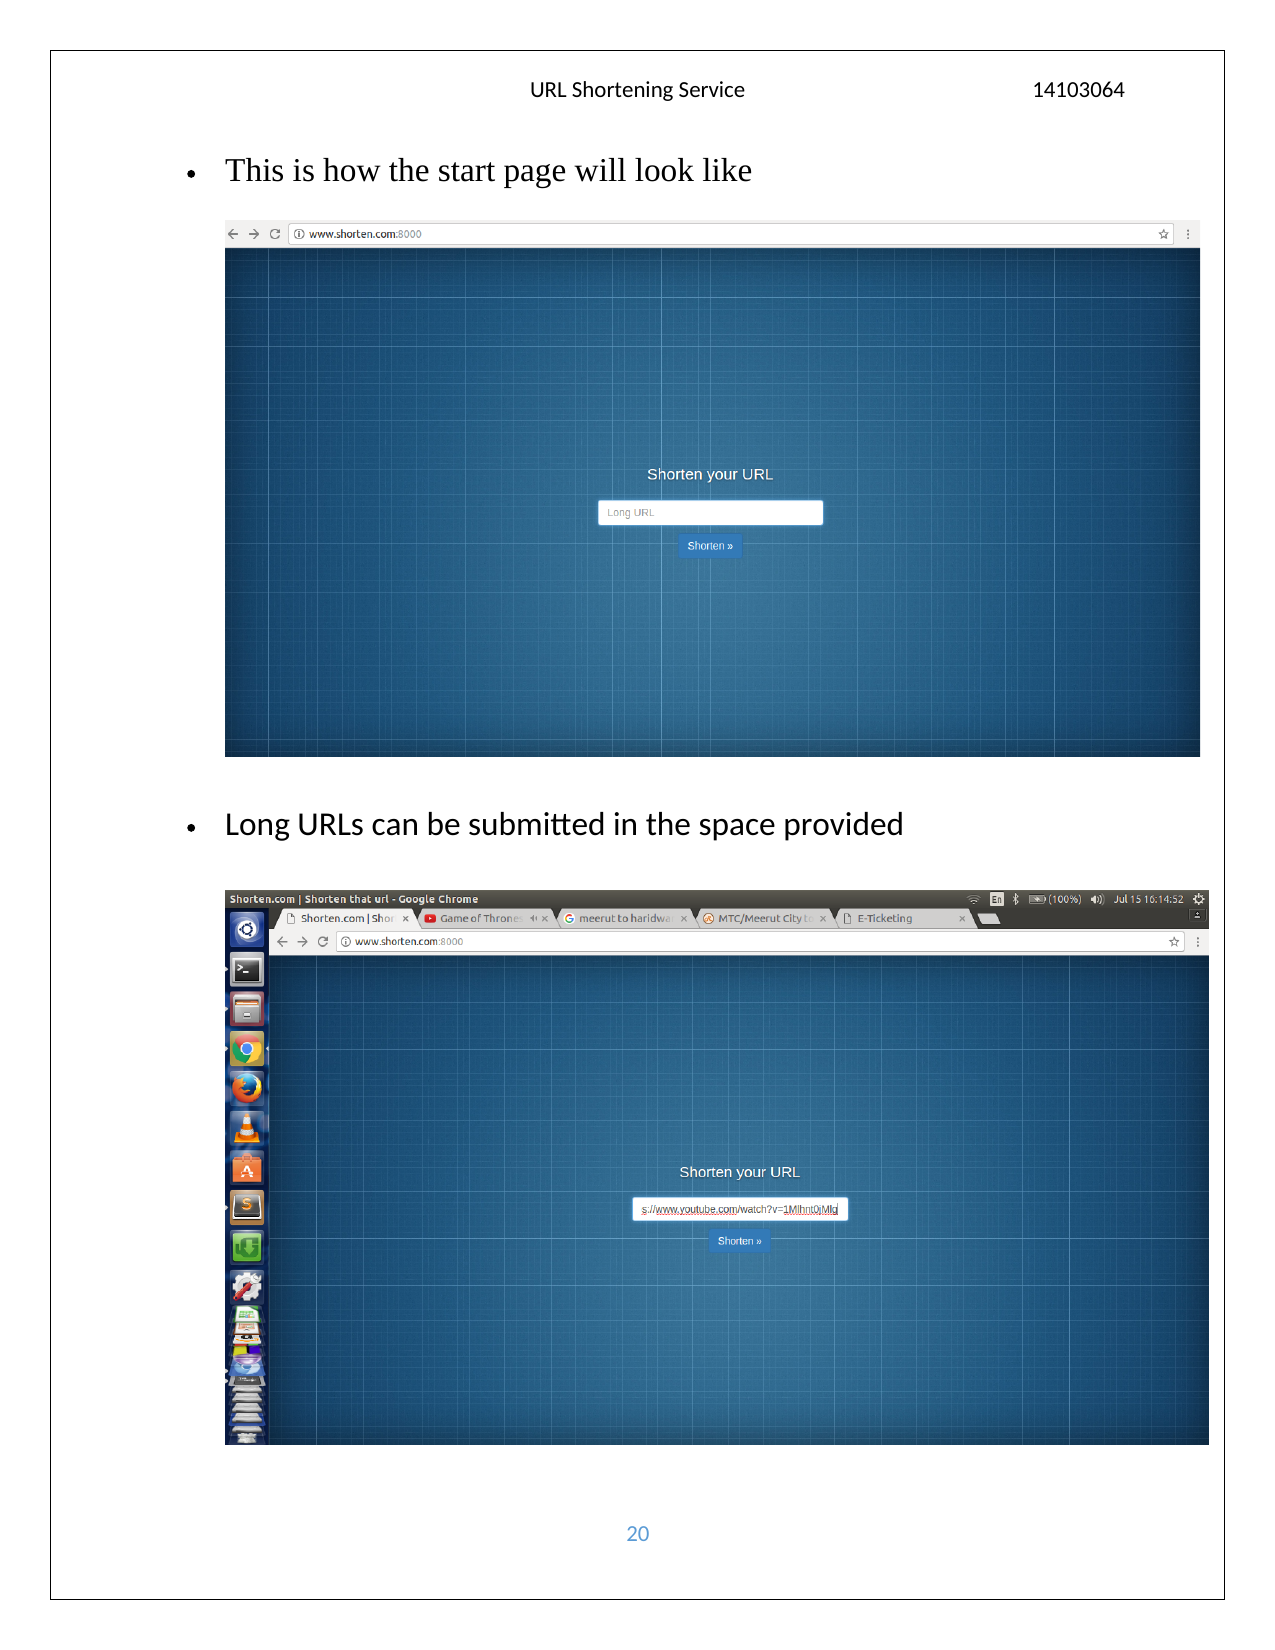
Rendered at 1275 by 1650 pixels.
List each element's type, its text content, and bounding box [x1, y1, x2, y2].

list Long URLs can be submitted in the space provided [187, 803, 1125, 843]
picture [225, 220, 1200, 757]
list This is how the start page will look like [187, 150, 1125, 218]
picture [225, 890, 1209, 1445]
